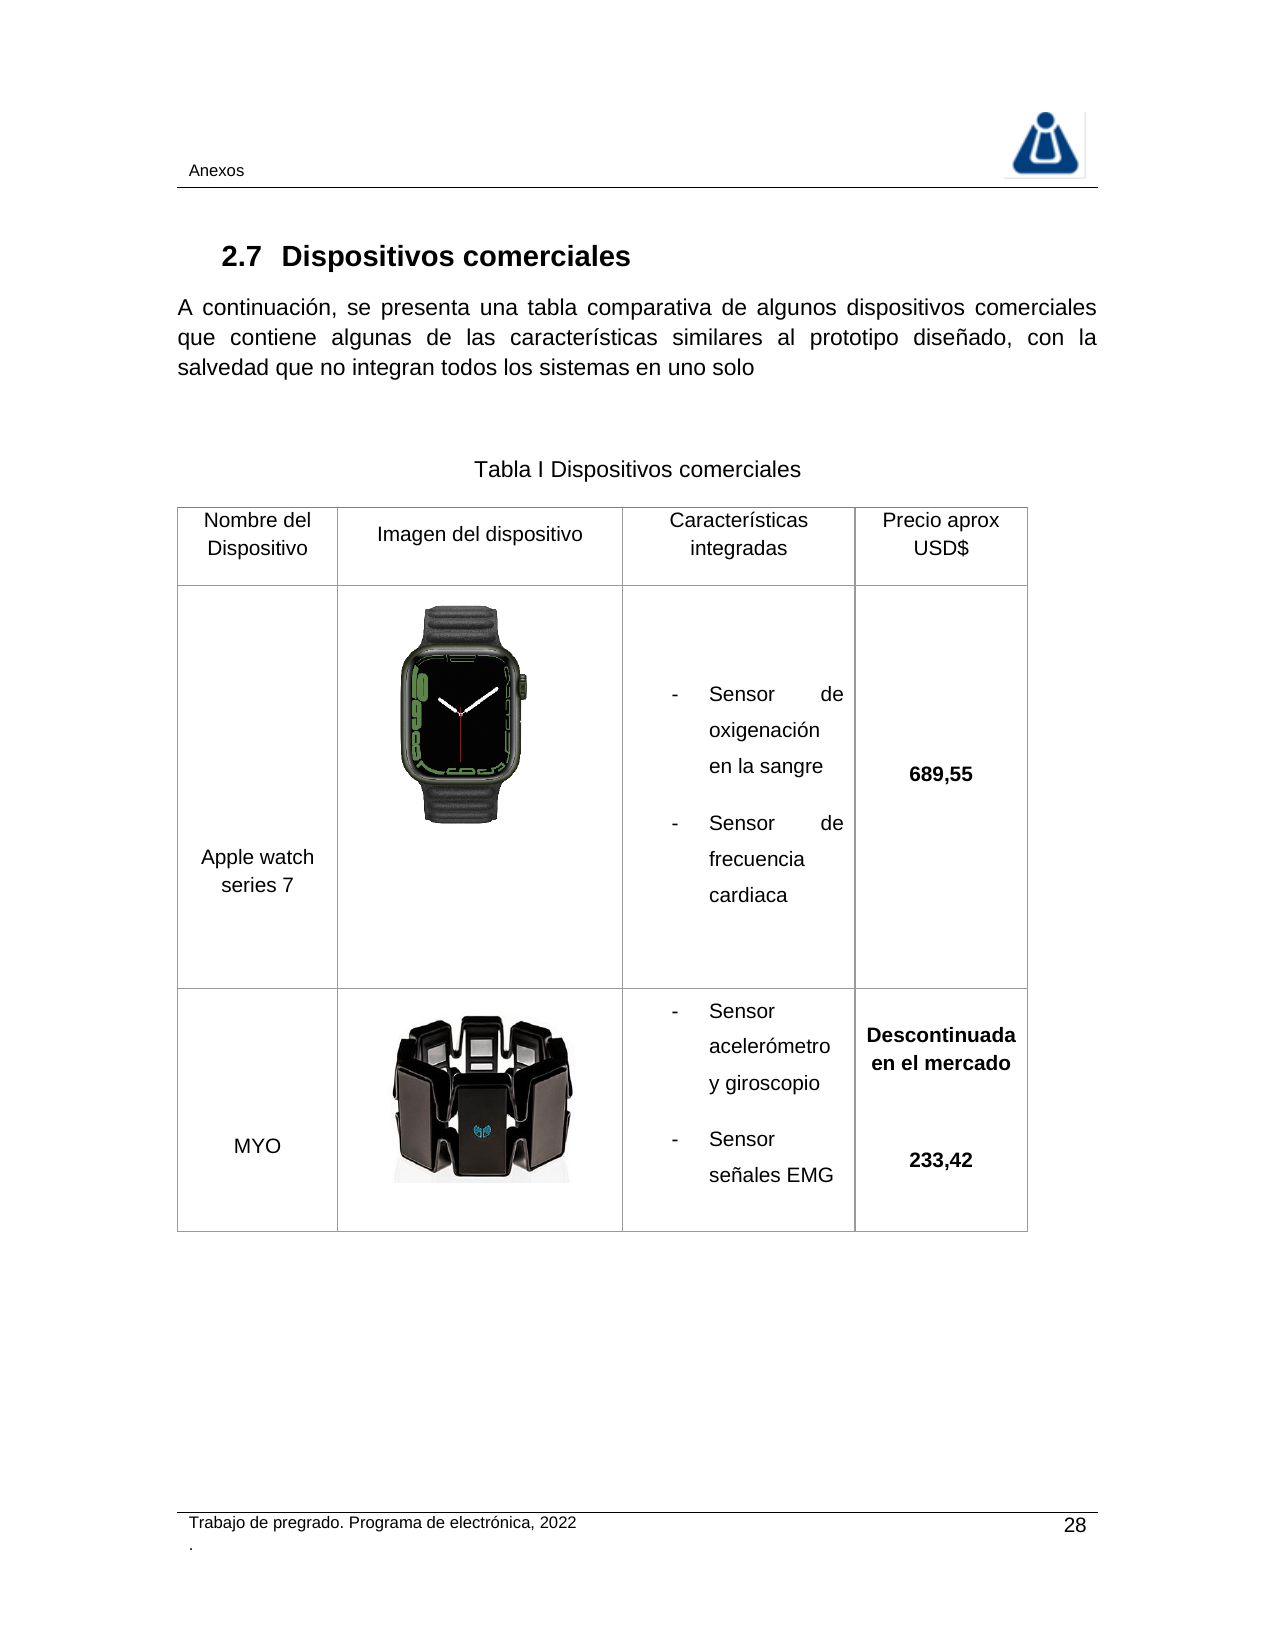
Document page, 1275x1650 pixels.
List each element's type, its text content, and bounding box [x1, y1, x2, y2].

text Tabla I Dispositivos comerciales [177, 456, 1098, 483]
table_header Imagen del dispositivo [338, 508, 622, 584]
table_header Características integradas [623, 508, 854, 584]
subtitle Dispositivos comerciales [221, 239, 1098, 273]
table_cell 689,55 [856, 586, 1027, 988]
table_cell Sensor acelerómetro y giroscopio Sensor señales EMG [623, 989, 854, 1231]
text A continuación, se presenta una tabla comparativa de algunos dispositivos comerciales que contiene algunas de las características similares al prototipo diseñado, con la salvedad que no integran todos los sistemas en uno solo [177, 294, 1098, 381]
table_cell [338, 989, 622, 1231]
table_cell [338, 586, 622, 988]
picture [1003, 112, 1087, 180]
table_header Nombre del Dispositivo [178, 508, 337, 584]
table_cell MYO [178, 989, 337, 1231]
table_cell Descontinuada en el mercado 233,42 [856, 989, 1027, 1231]
table_header Precio aprox USD$ [856, 508, 1027, 584]
table_cell Apple watch series 7 [178, 586, 337, 988]
table_cell Sensor de oxigenación en la sangre Sensor de frecuencia cardiaca [623, 586, 854, 988]
picture [358, 1011, 602, 1183]
picture [390, 584, 537, 833]
